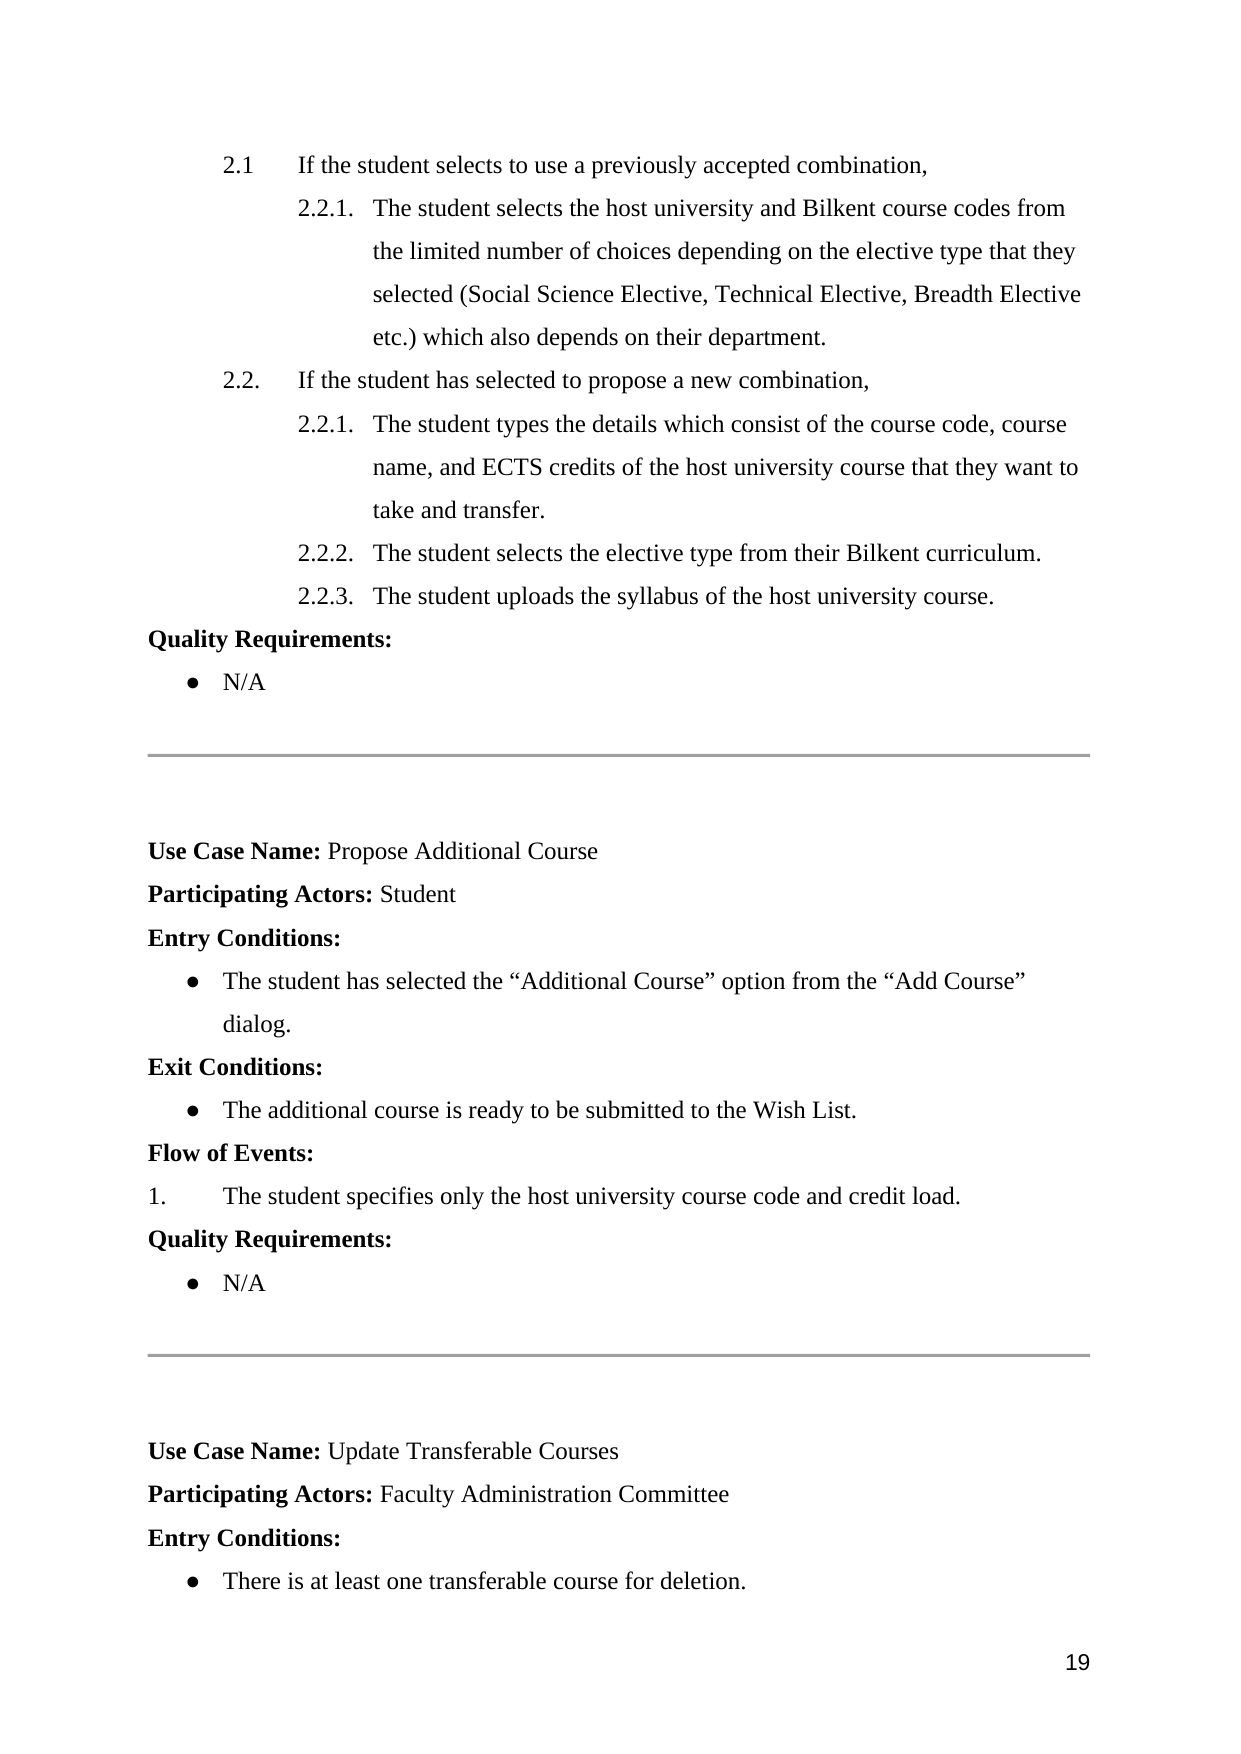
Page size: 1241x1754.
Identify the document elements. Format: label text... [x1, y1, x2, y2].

text Flow of Events: [148, 1138, 1090, 1167]
list There is at least one transferable course for deletion. [185, 1566, 1090, 1594]
text 1. The student specifies only the host university course code and credit load. [148, 1181, 1090, 1210]
text 2.1 If the student selects to use a previously accepted combination, [148, 150, 1090, 179]
list N/A [185, 1268, 1090, 1296]
text Quality Requirements: [148, 1224, 1090, 1253]
text Exit Conditions: [148, 1052, 1090, 1081]
list The additional course is ready to be submitted to the Wish List. [185, 1095, 1090, 1124]
text 2.2.3. The student uploads the syllabus of the host university course. [223, 581, 1090, 610]
text 2.2. If the student has selected to propose a new combination, [148, 366, 1090, 394]
text Use Case Name: Propose Additional Course [148, 836, 1090, 865]
text Entry Conditions: [148, 923, 1090, 951]
text Participating Actors: Faculty Administration Committee [148, 1479, 1090, 1508]
text Use Case Name: Update Transferable Courses [148, 1436, 1090, 1465]
text 2.2.1. The student types the details which consist of the course code, course name, and ECTS credits of the host university course that they want to take and transfer. [223, 409, 1090, 524]
text Quality Requirements: [148, 624, 1090, 653]
text Entry Conditions: [148, 1523, 1090, 1551]
text 2.2.2. The student selects the elective type from their Bilkent curriculum. [223, 538, 1090, 567]
text 2.2.1. The student selects the host university and Bilkent course codes from the limited number of choices depending on the elective type that they selected (Social Science Elective, Technical Elective, Breadth Elective etc.) which also depends on their department. [223, 193, 1090, 351]
list The student has selected the “Additional Course” option from the “Add Course” dialog. [185, 966, 1090, 1038]
text Participating Actors: Student [148, 879, 1090, 908]
list N/A [185, 667, 1090, 696]
